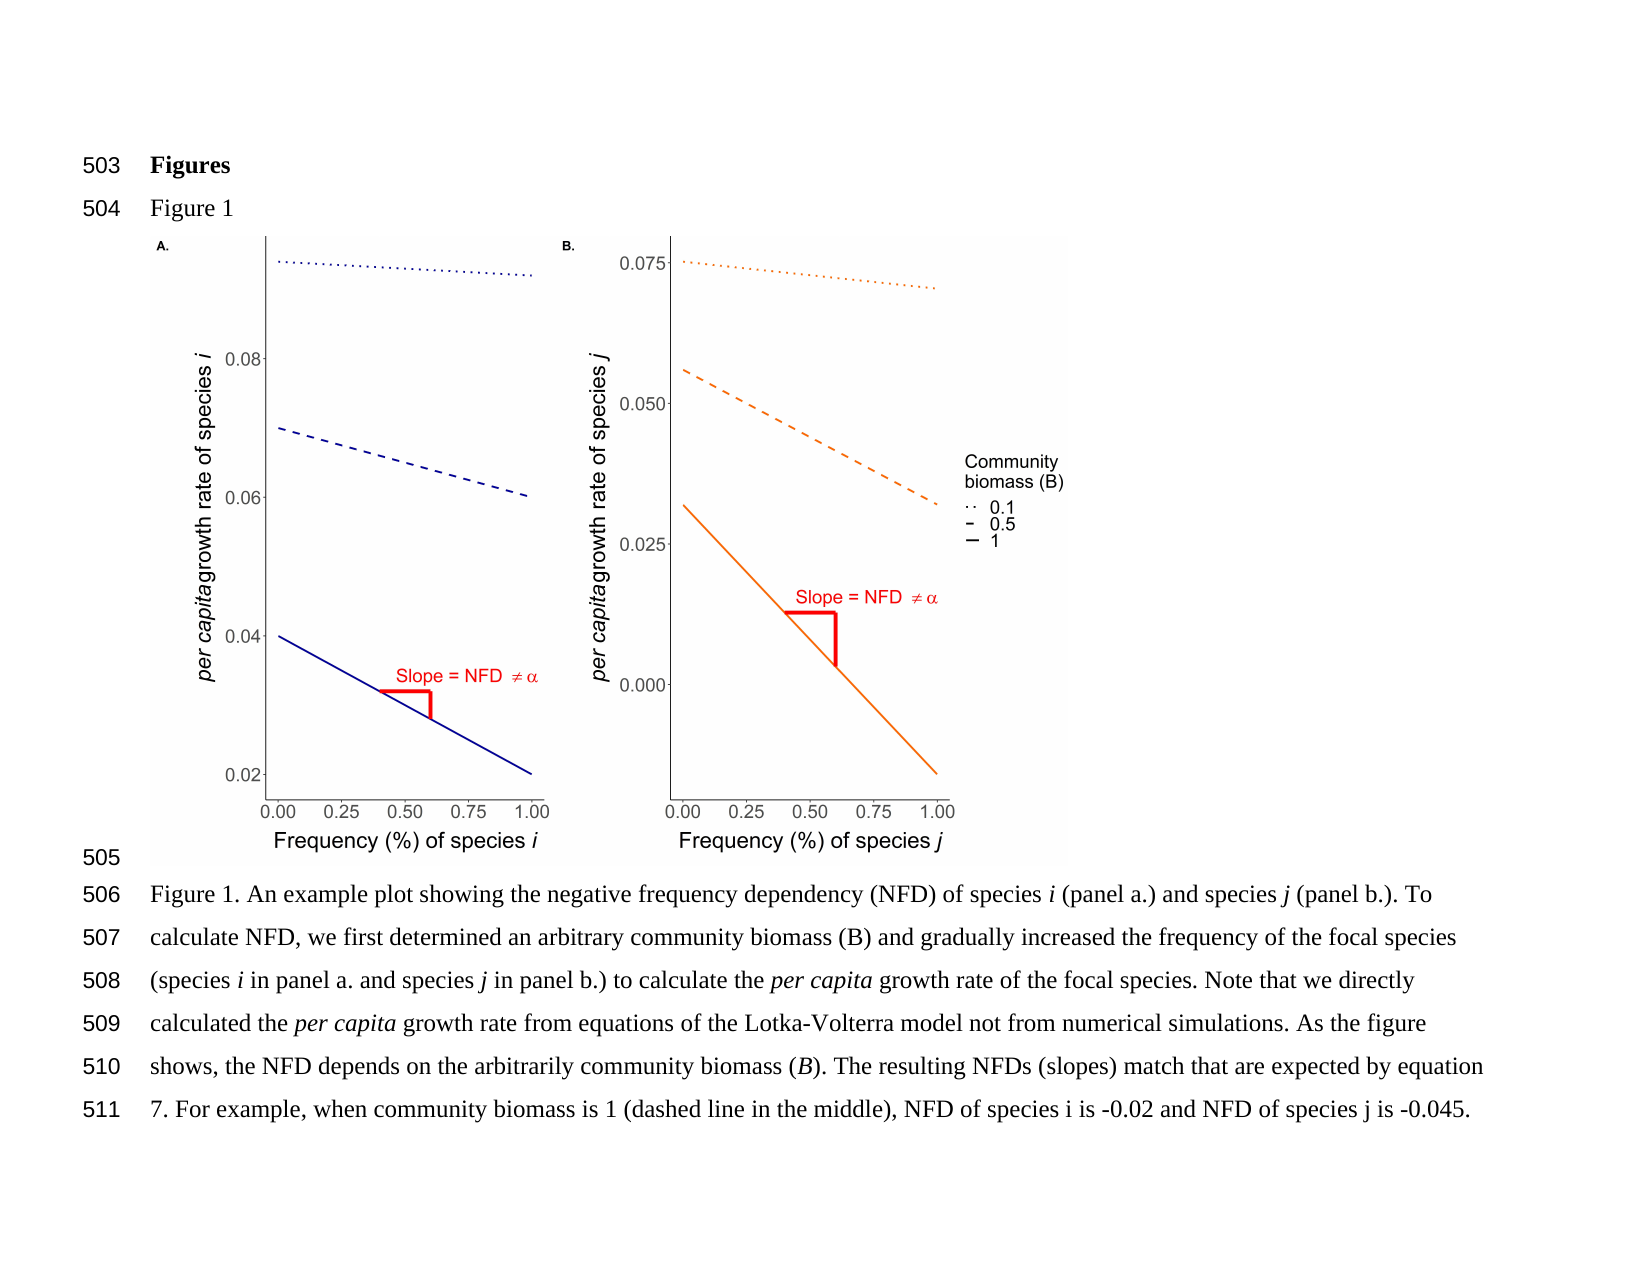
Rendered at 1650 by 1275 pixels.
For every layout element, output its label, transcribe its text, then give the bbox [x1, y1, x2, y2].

text Figure 1. An example plot showing the negative frequency dependency (NFD) of species i (panel a.) and species j (panel b.). To calculate NFD, we first determined an arbitrary community biomass (B) and gradually increased the frequency of the focal species (species i in panel a. and species j in panel b.) to calculate the per capita growth rate of the focal species. Note that we directly calculated the per capita growth rate from equations of the Lotka-Volterra model not from numerical simulations. As the figure shows, the NFD depends on the arbitrarily community biomass (B). The resulting NFDs (slopes) match that are expected by equation 7. For example, when community biomass is 1 (dashed line in the middle), NFD of species i is -0.02 and NFD of species j is -0.045. [150, 879, 1500, 1123]
text Figures [150, 150, 1500, 179]
text Figure 1 [150, 193, 1500, 222]
picture [150, 236, 1068, 866]
